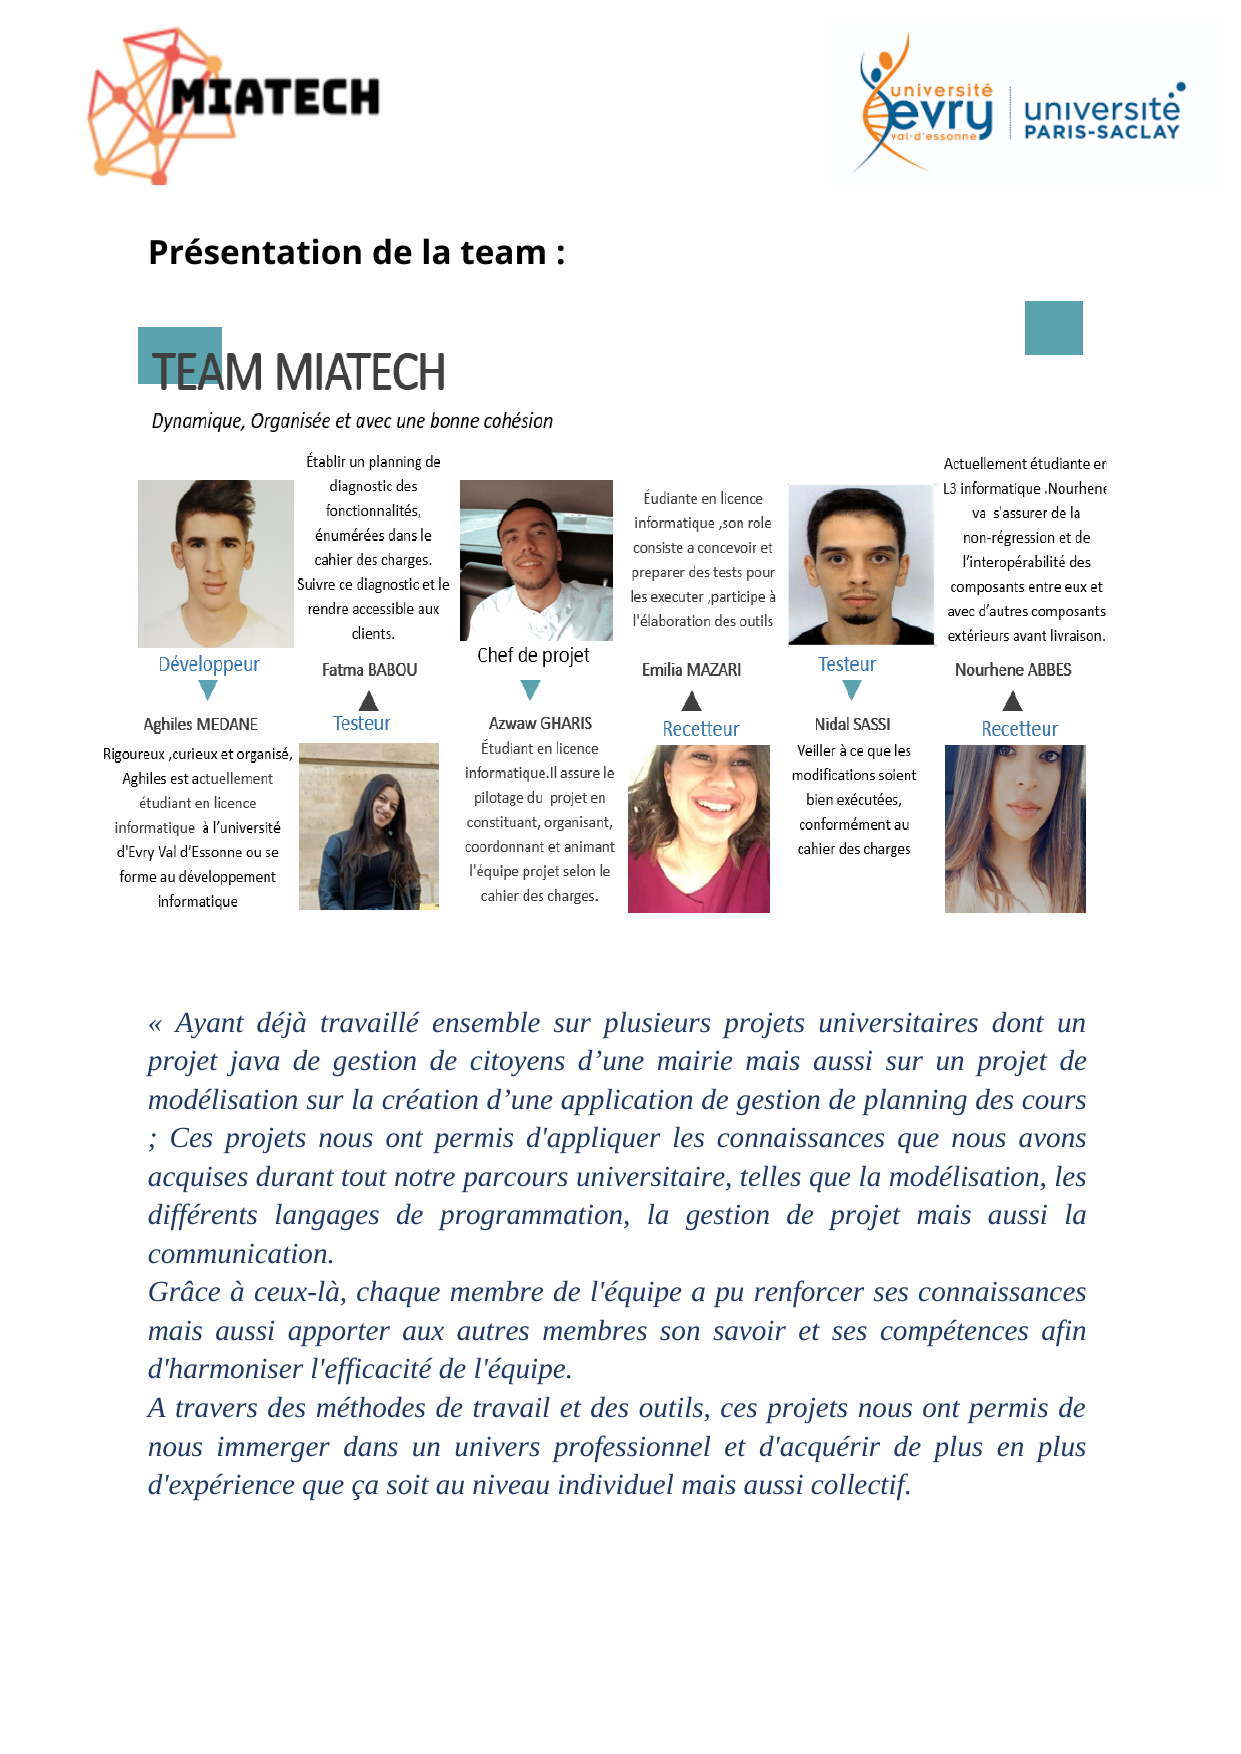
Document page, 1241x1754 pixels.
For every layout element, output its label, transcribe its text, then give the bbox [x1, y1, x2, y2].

picture [99, 301, 1107, 945]
picture [830, 18, 1223, 187]
text Présentation de la team : [148, 229, 1090, 274]
text A travers des méthodes de travail et des outils, ces projets nous ont permis de nous immerger dans un univers professionnel et d'acquérir de plus en plus d'expérience que ça soit au niveau individuel mais aussi collectif. [148, 1390, 1090, 1501]
picture [67, 18, 442, 185]
text « Ayant déjà travaillé ensemble sur plusieurs projets universitaires dont un projet java de gestion de citoyens d’une mairie mais aussi sur un projet de modélisation sur la création d’une application de gestion de planning des cours ; Ces projets nous ont permis d'appliquer les connaissances que nous avons acquises durant tout notre parcours universitaire, telles que la modélisation, les différents langages de programmation, la gestion de projet mais aussi la communication. [148, 1005, 1090, 1269]
text Grâce à ceux-là, chaque membre de l'équipe a pu renforcer ses connaissances mais aussi apporter aux autres membres son savoir et ses compétences afin d'harmoniser l'efficacité de l'équipe. [148, 1274, 1090, 1385]
